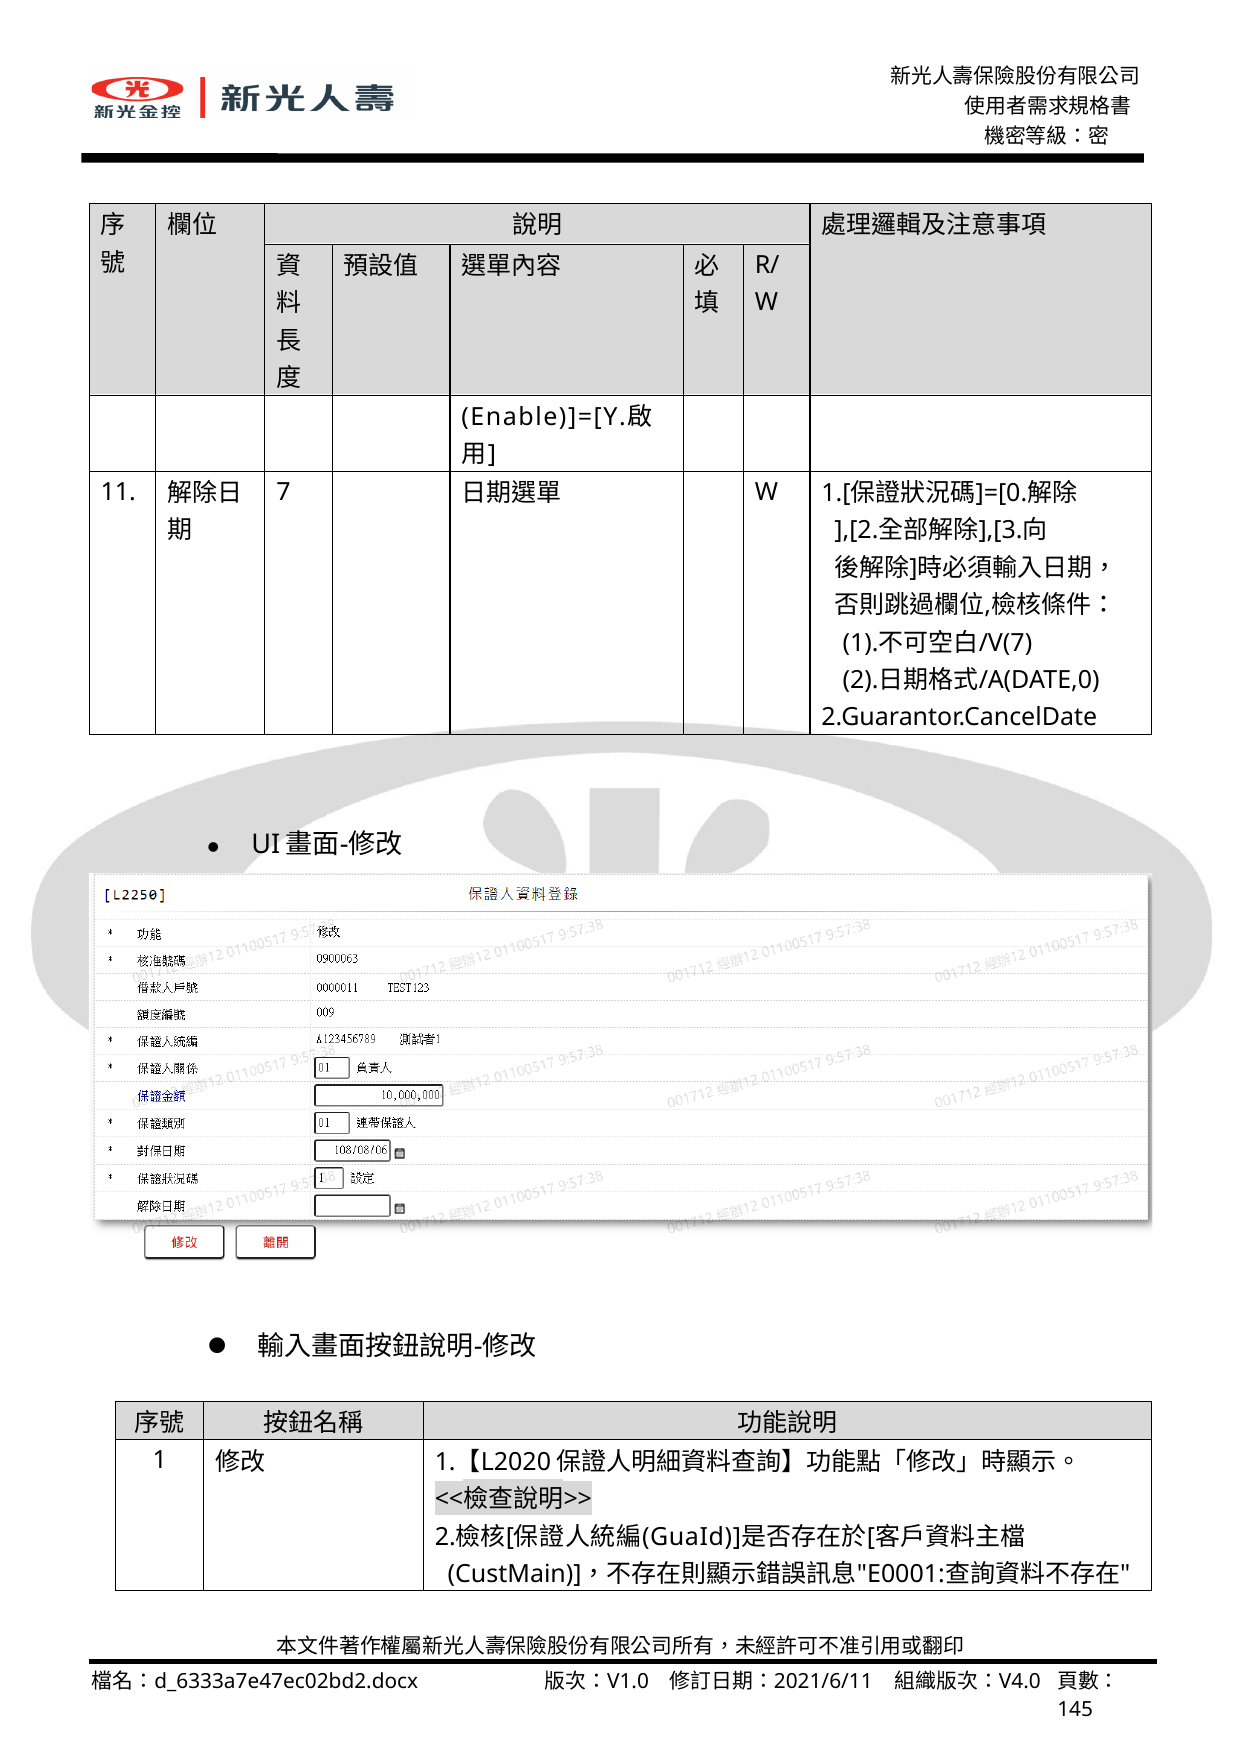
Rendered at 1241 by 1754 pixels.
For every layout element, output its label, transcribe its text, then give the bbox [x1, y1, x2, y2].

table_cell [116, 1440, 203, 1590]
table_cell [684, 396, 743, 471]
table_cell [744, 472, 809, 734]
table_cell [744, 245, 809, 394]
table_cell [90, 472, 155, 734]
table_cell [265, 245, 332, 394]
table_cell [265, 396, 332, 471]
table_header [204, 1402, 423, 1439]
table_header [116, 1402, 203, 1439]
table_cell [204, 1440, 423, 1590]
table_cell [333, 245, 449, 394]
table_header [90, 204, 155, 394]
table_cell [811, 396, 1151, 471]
picture [91, 61, 417, 118]
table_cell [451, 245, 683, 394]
list 輸入畫面按鈕說明-修改 [207, 1324, 1152, 1363]
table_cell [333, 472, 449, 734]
list UI畫面-修改 [207, 822, 1152, 861]
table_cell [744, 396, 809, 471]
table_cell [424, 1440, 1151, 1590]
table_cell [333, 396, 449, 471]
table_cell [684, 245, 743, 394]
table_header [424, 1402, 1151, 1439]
picture [25, 713, 1215, 1262]
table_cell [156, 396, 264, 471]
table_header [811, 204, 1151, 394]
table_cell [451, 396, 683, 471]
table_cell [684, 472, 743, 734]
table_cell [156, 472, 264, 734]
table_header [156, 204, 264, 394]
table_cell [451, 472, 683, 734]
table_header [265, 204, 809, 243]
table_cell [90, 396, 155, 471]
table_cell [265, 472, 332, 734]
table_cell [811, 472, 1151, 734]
